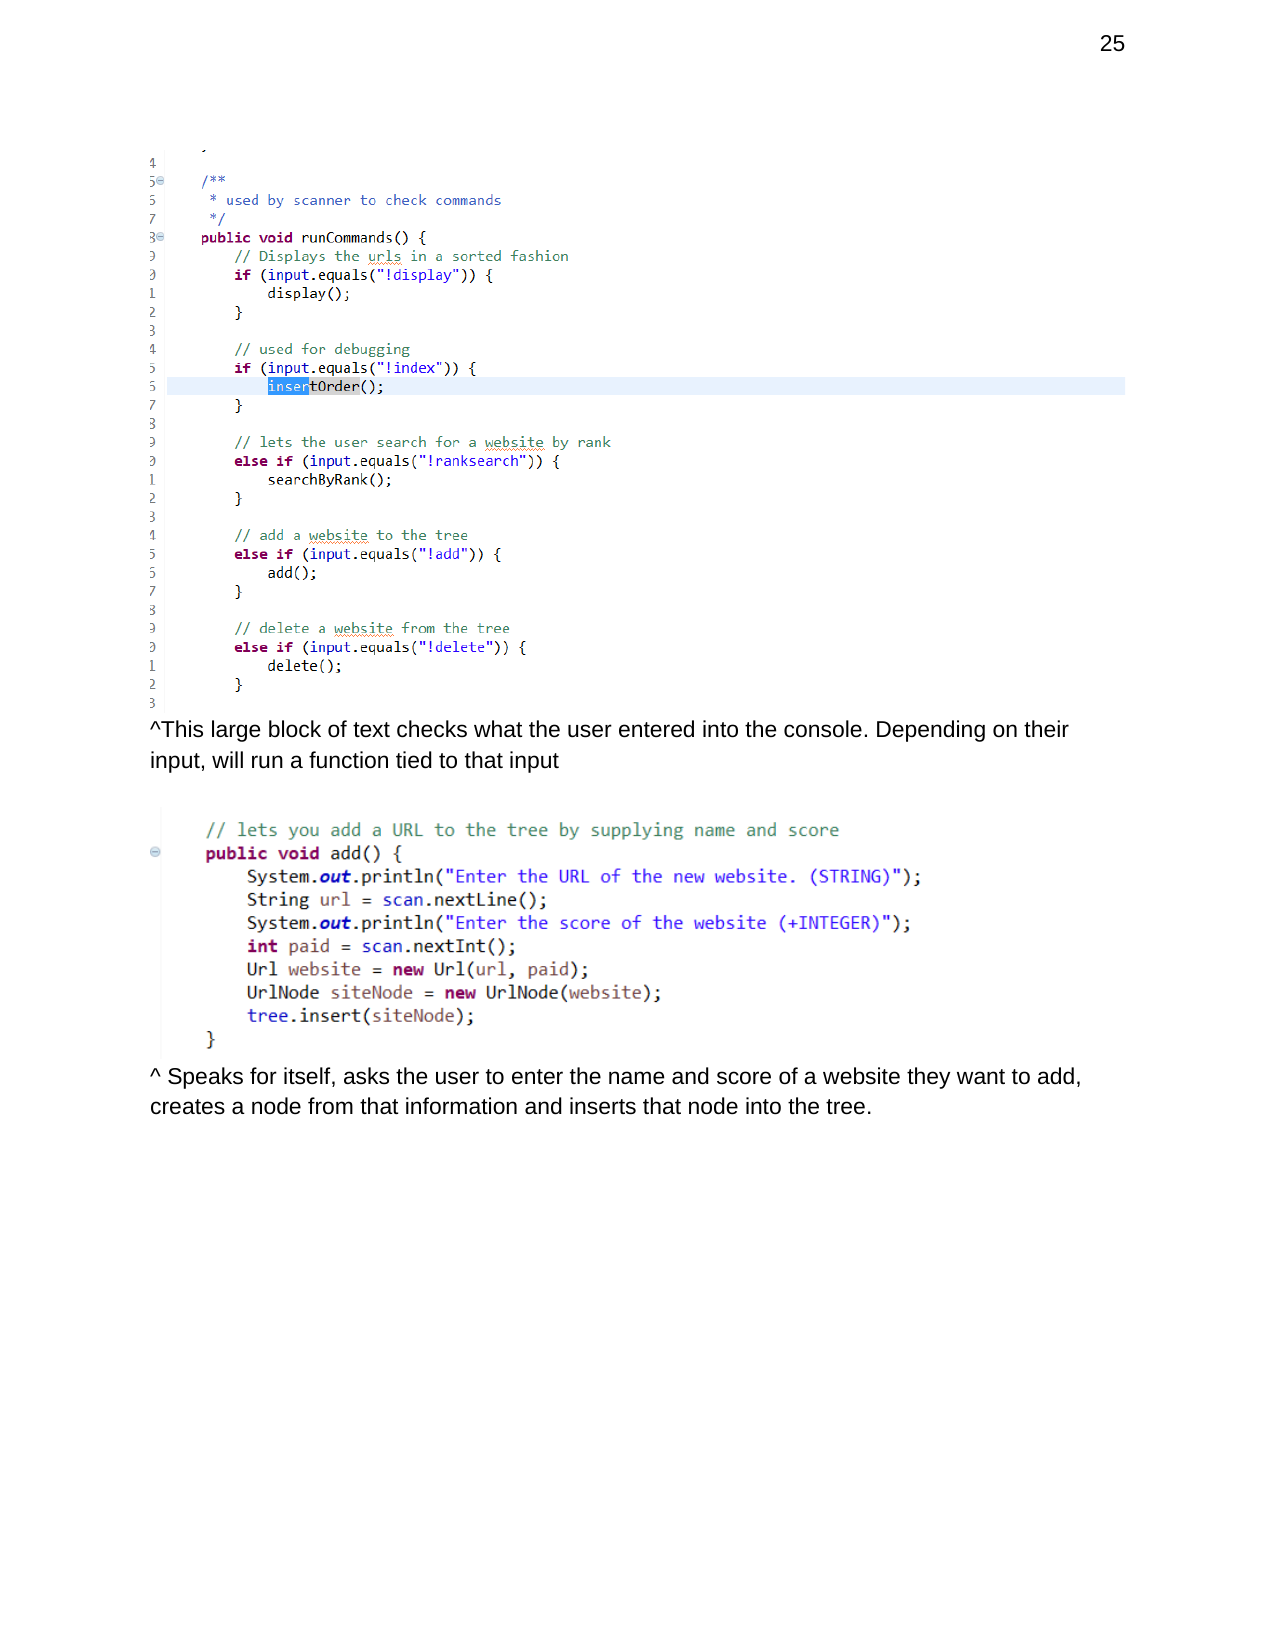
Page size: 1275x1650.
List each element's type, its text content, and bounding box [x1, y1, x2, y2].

text ^ Speaks for itself, asks the user to enter the name and score of a website they want to add, creates a node from that information and inserts that node into the tree. [150, 1063, 1125, 1119]
picture [150, 150, 1125, 713]
picture [150, 807, 1125, 1059]
text ^This large block of text checks what the user entered into the console. Depending on their input, will run a function tied to that input [150, 716, 1125, 773]
